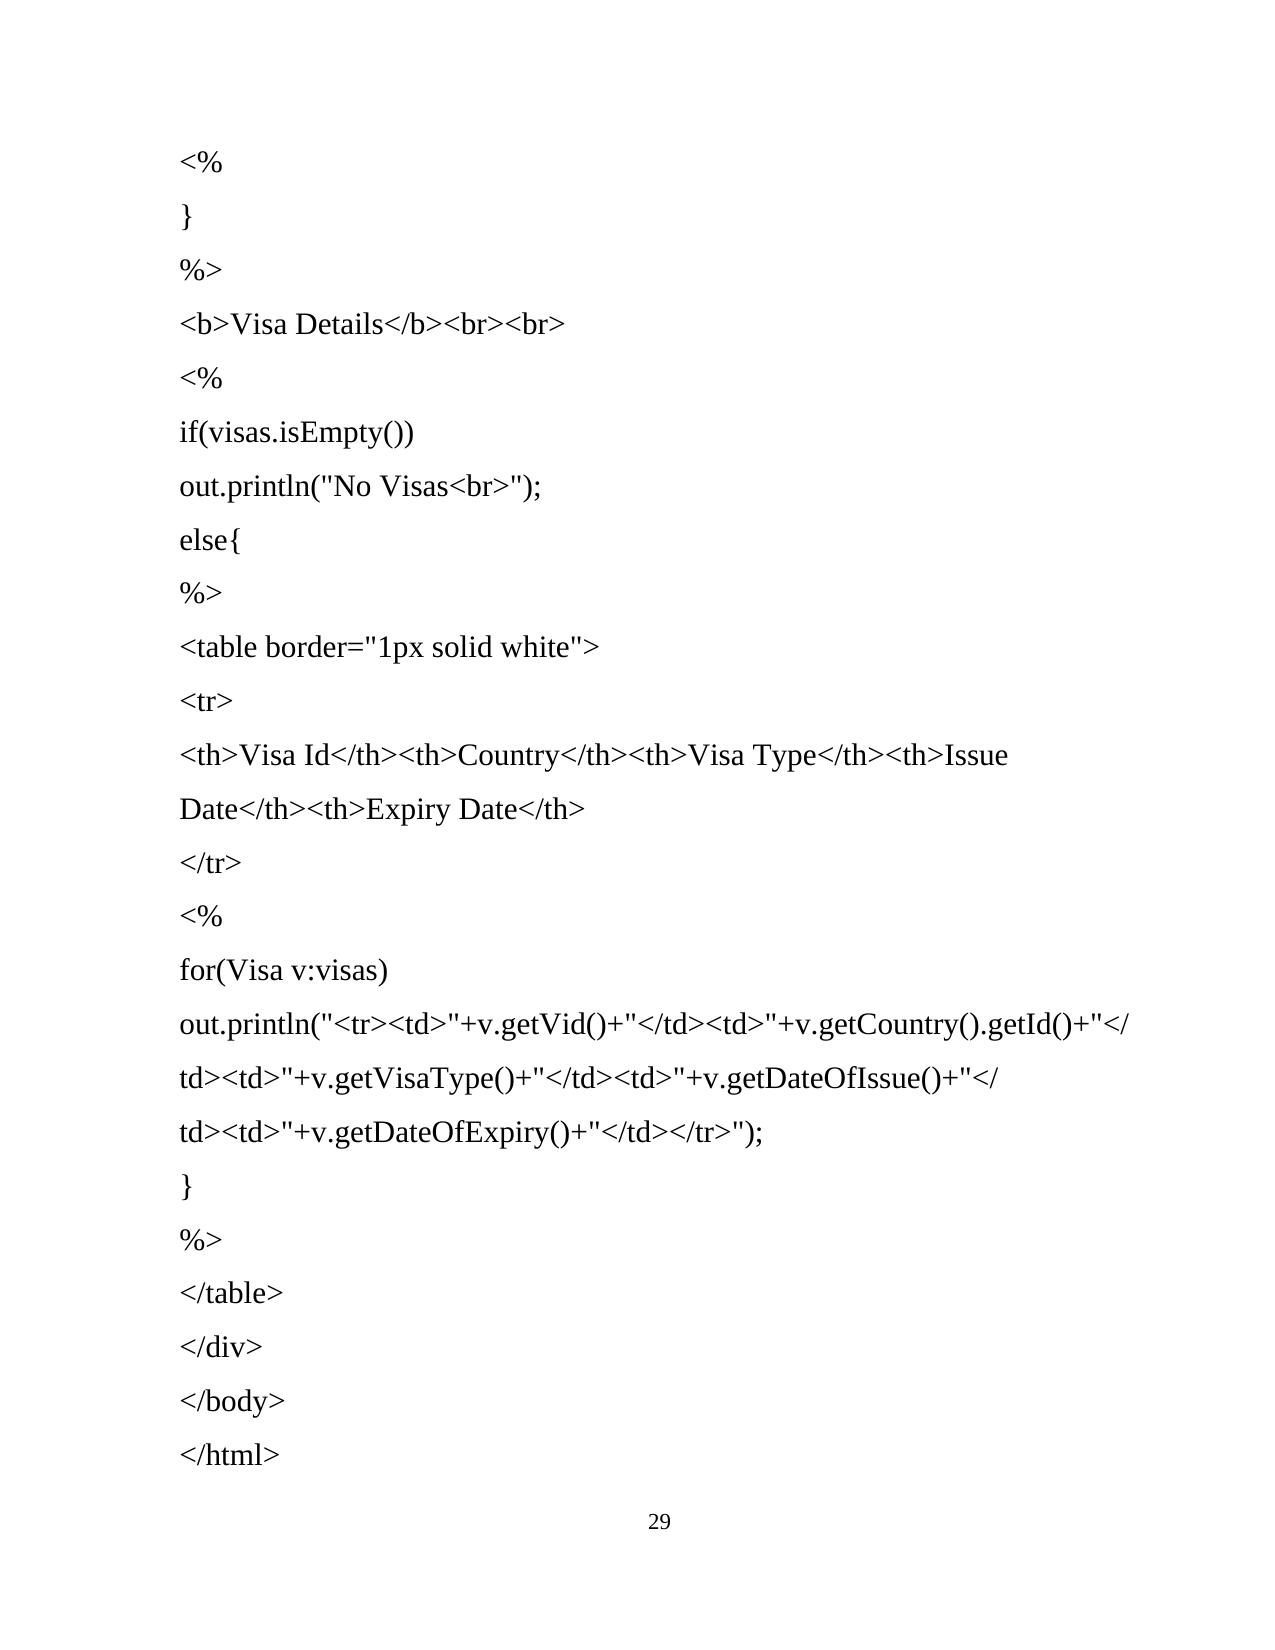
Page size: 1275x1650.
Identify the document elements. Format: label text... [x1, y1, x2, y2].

text } [179, 1167, 1139, 1203]
text </tr> [179, 844, 1139, 880]
text </table> [179, 1275, 1139, 1311]
text </body> [179, 1382, 1139, 1418]
text if(visas.isEmpty()) [179, 413, 1139, 449]
text %> [179, 574, 1139, 611]
text <b>Visa Details</b><br><br> [179, 305, 1139, 341]
text else{ [179, 521, 1139, 557]
text <% [179, 359, 1139, 395]
text <table border="1px solid white"> [179, 628, 1139, 664]
text %> [179, 251, 1139, 287]
text %> [179, 1221, 1139, 1257]
text </div> [179, 1328, 1139, 1364]
text for(Visa v:visas) [179, 952, 1139, 987]
text <th>Visa Id</th><th>Country</th><th>Visa Type</th><th>Issue Date</th><th>Expiry Date</th> [179, 736, 1139, 826]
text out.println("No Visas<br>"); [179, 467, 1139, 503]
text <tr> [179, 682, 1139, 718]
text <% [179, 898, 1139, 934]
text out.println("<tr><td>"+v.getVid()+"</td><td>"+v.getCountry().getId()+"</td><td>"+v.getVisaType()+"</td><td>"+v.getDateOfIssue()+"</td><td>"+v.getDateOfExpiry()+"</td></tr>"); [179, 1005, 1139, 1149]
text <% [179, 144, 1139, 180]
text } [179, 198, 1139, 233]
text </html> [179, 1436, 1139, 1472]
